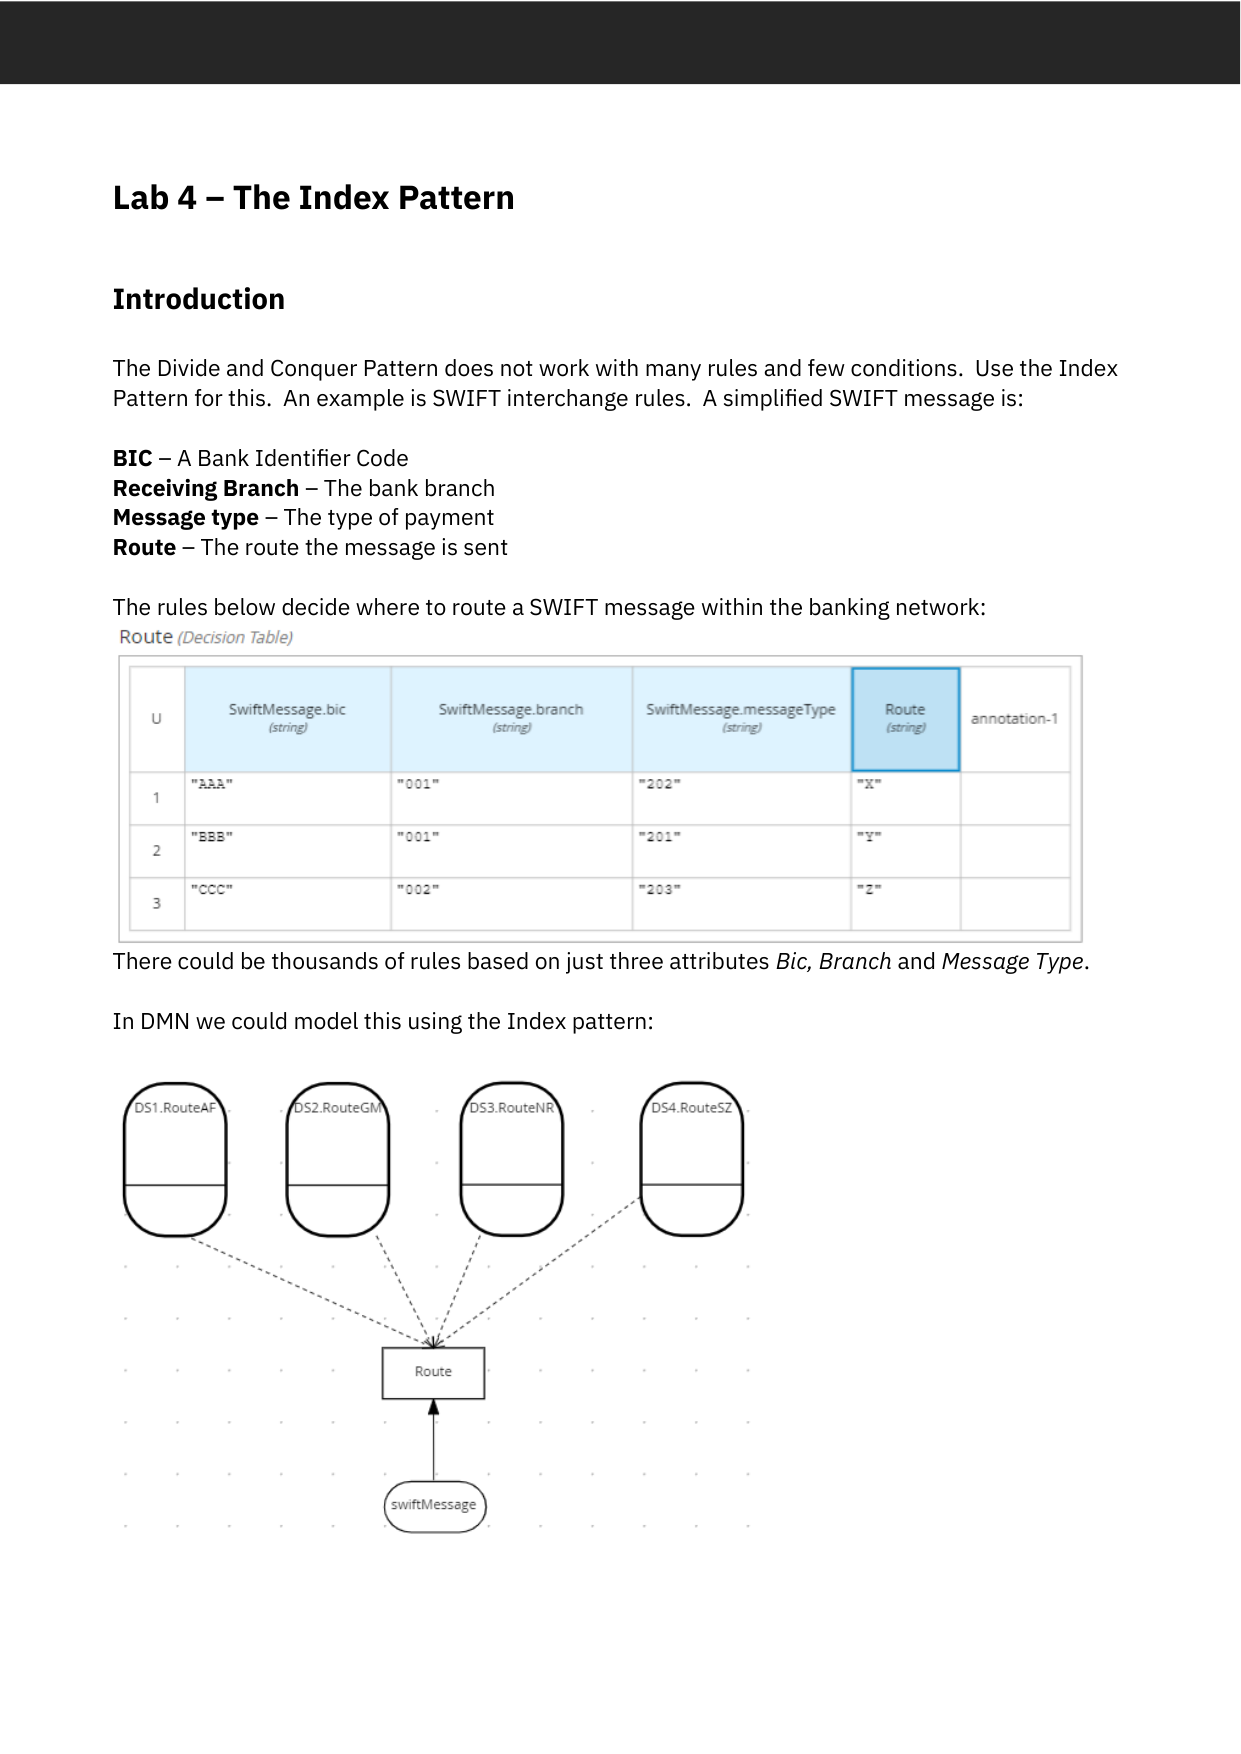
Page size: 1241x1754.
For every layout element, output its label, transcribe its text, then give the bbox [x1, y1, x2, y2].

subtitle Lab 4 – The Index Pattern [112, 175, 1128, 218]
text The Divide and Conquer Pattern does not work with many rules and few conditions. Use the Index Pattern for this. An example is SWIFT interchange rules. A simplified SWIFT message is: [112, 353, 1128, 413]
text Receiving Branch – The bank branch [112, 472, 1128, 502]
text In DMN we could model this using the Index pattern: [112, 1006, 1128, 1036]
picture [112, 621, 1091, 947]
text Message type – The type of payment [112, 502, 1128, 532]
picture [112, 1065, 775, 1552]
text Route – The route the message is sent [112, 532, 1128, 562]
text BIC – A Bank Identifier Code [112, 443, 1128, 472]
text The rules below decide where to route a SWIFT message within the banking network: [112, 592, 1128, 621]
text There could be thousands of rules based on just three attributes Bic, Branch and Message Type. [112, 946, 1128, 976]
subtitle Introduction [112, 279, 1128, 317]
